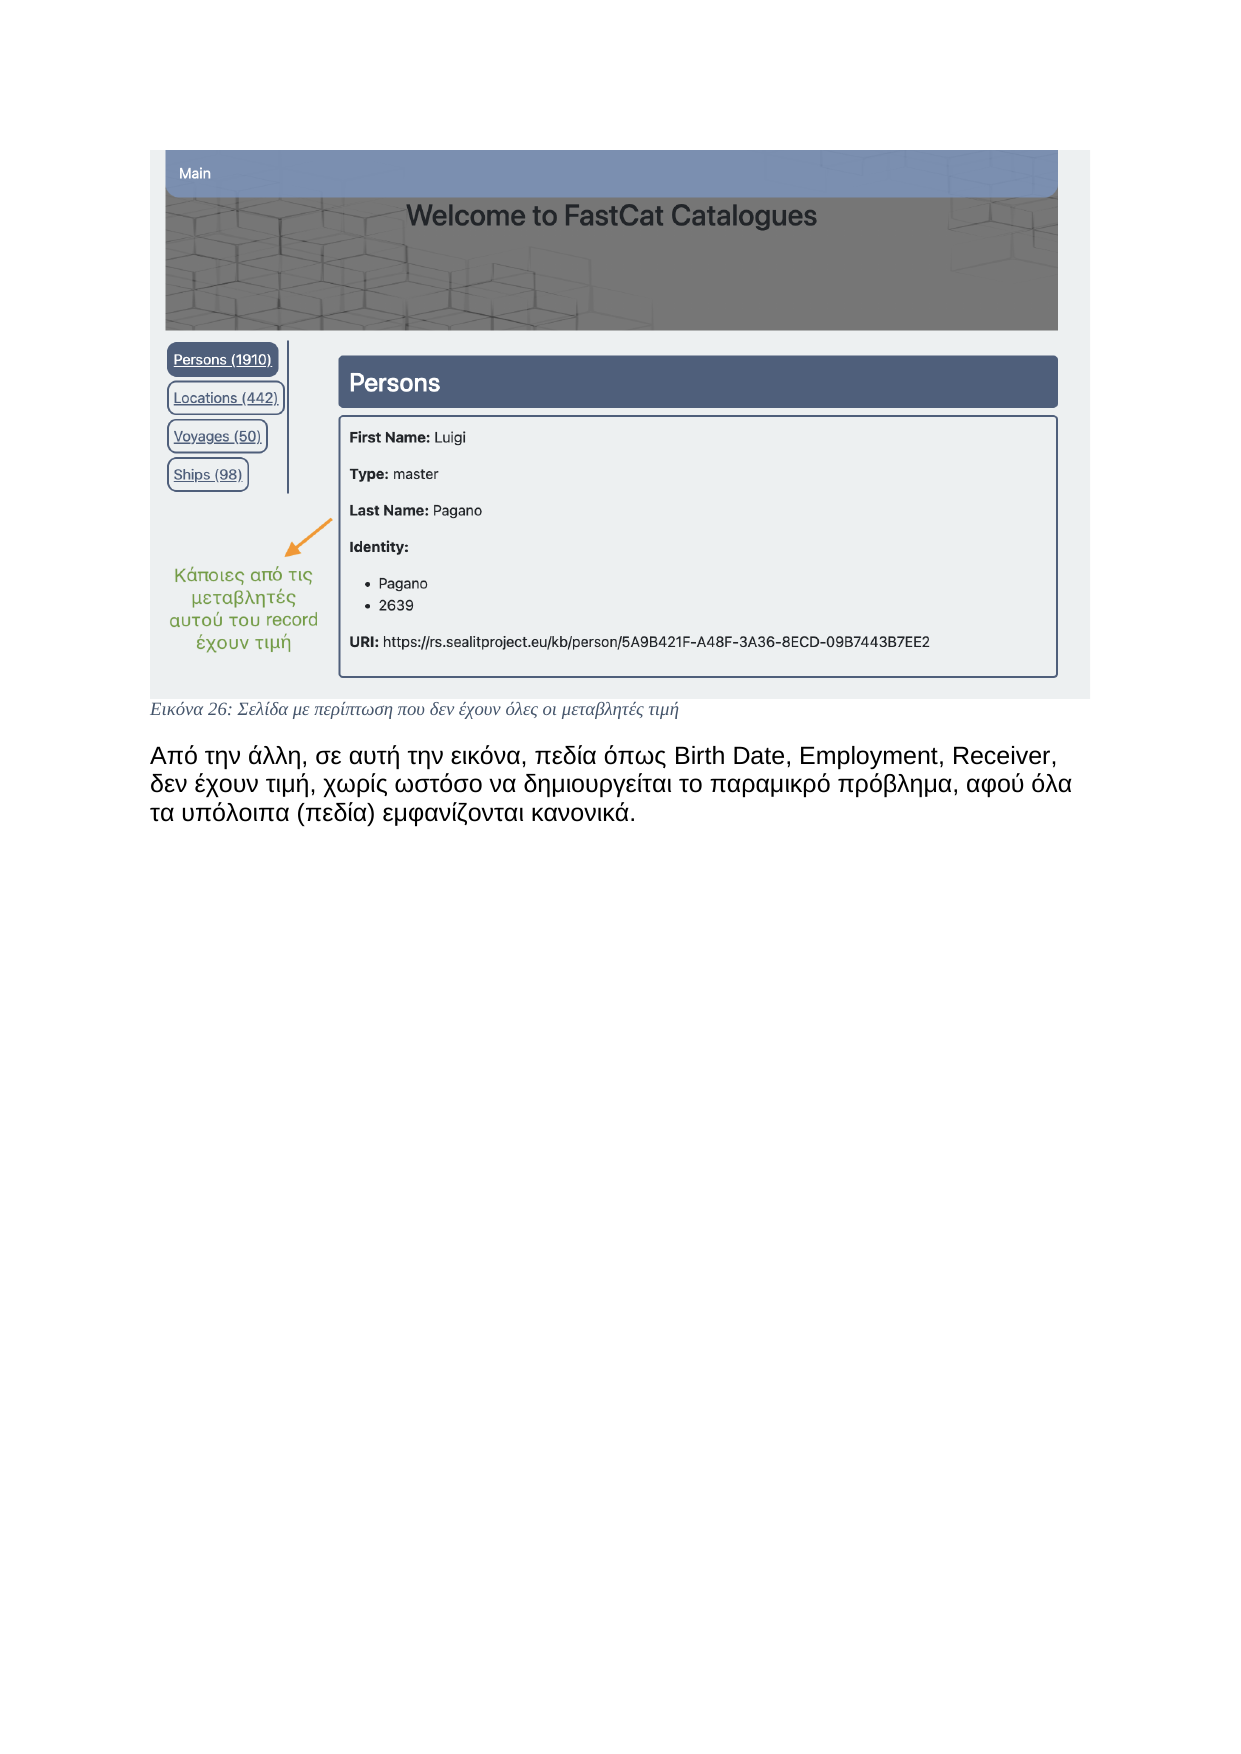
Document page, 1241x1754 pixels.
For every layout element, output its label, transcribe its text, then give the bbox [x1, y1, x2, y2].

text Από την άλλη, σε αυτή την εικόνα, πεδία όπως Birth Date, Employment, Receiver, δεν έχουν τιμή, χωρίς ωστόσο να δημιουργείται το παραμικρό πρόβλημα, αφού όλα τα υπόλοιπα (πεδία) εμφανίζονται κανονικά. [150, 741, 1090, 827]
picture [150, 150, 1091, 699]
text Εικόνα 26: Σελίδα με περίπτωση που δεν έχουν όλες οι μεταβλητές τιμή [150, 699, 1090, 720]
